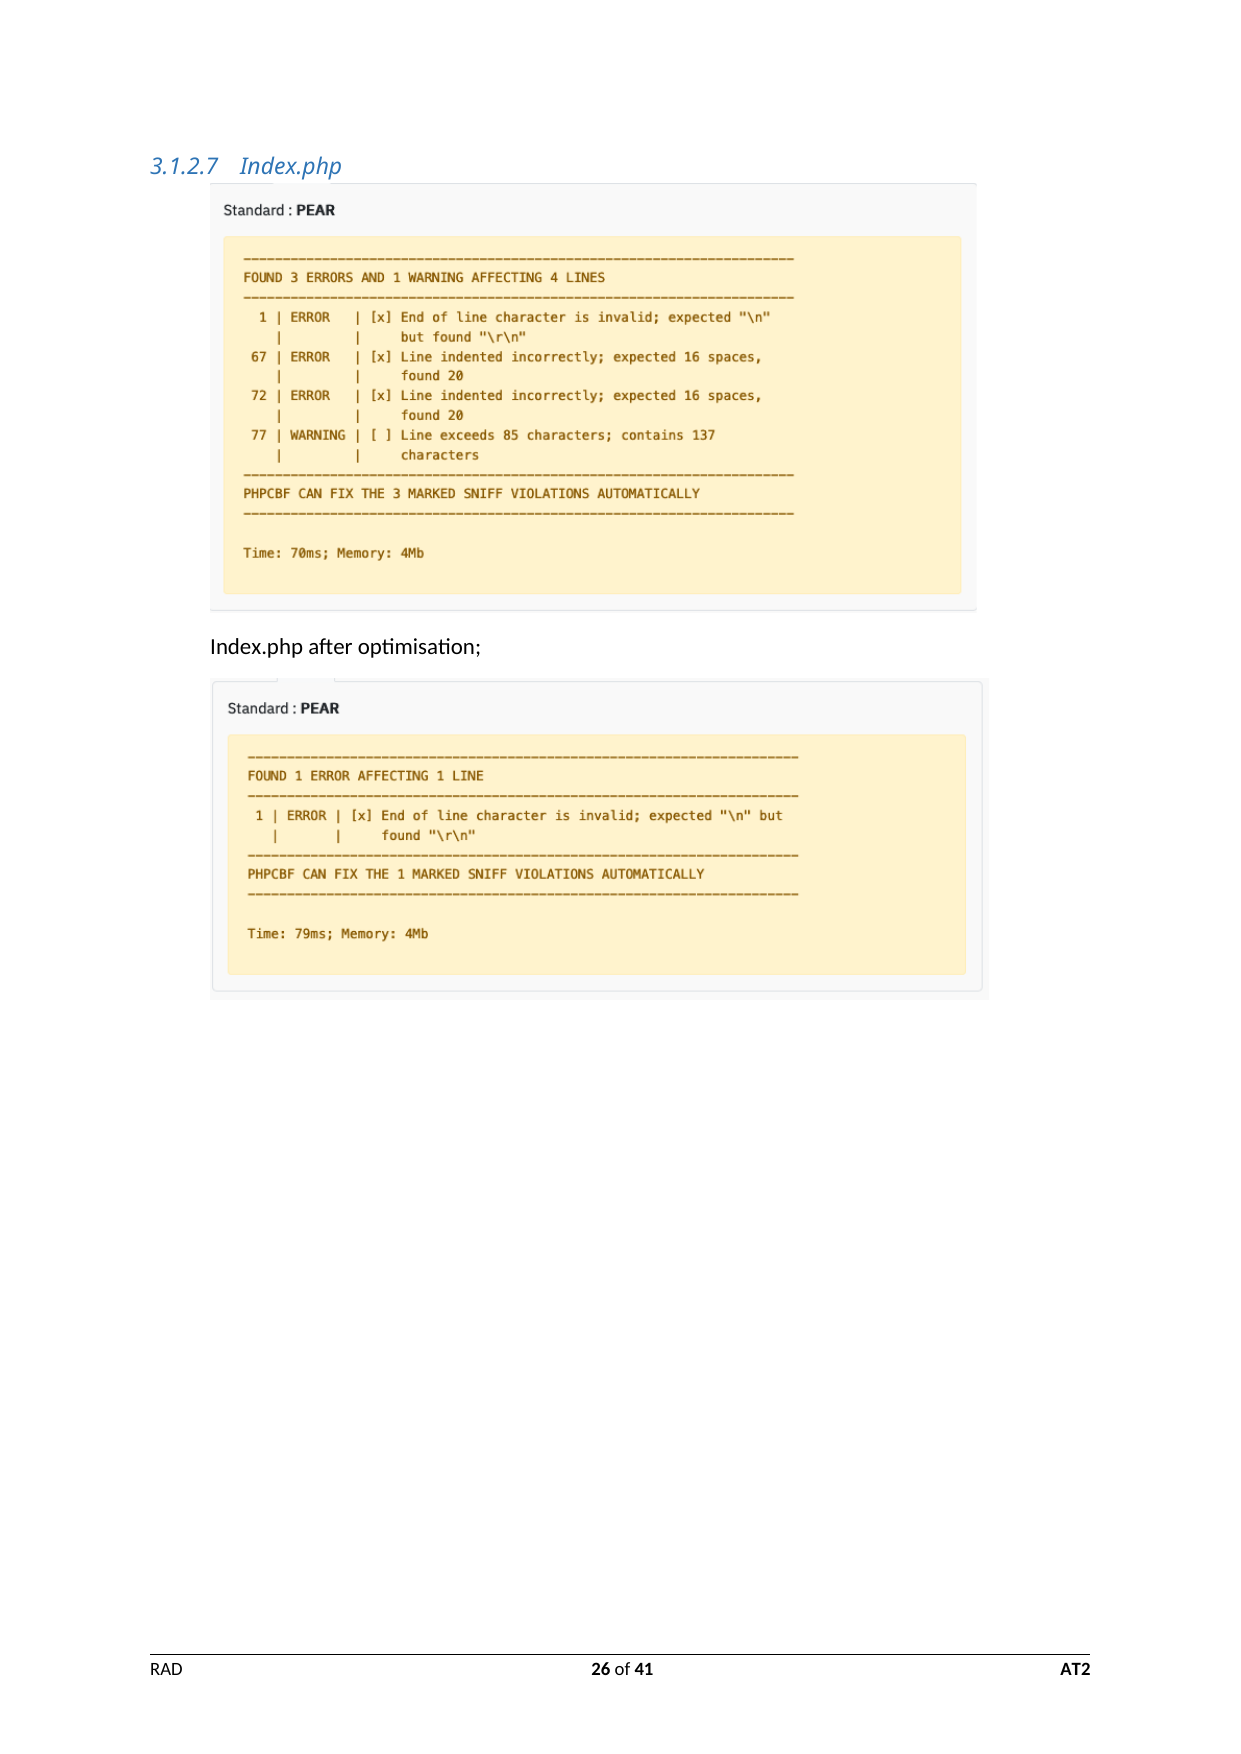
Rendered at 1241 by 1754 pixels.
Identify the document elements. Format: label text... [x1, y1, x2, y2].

picture [210, 183, 977, 613]
subtitle Index.php [150, 150, 1090, 181]
text Index.php after optimisation; [210, 632, 1090, 660]
picture [210, 678, 990, 1000]
